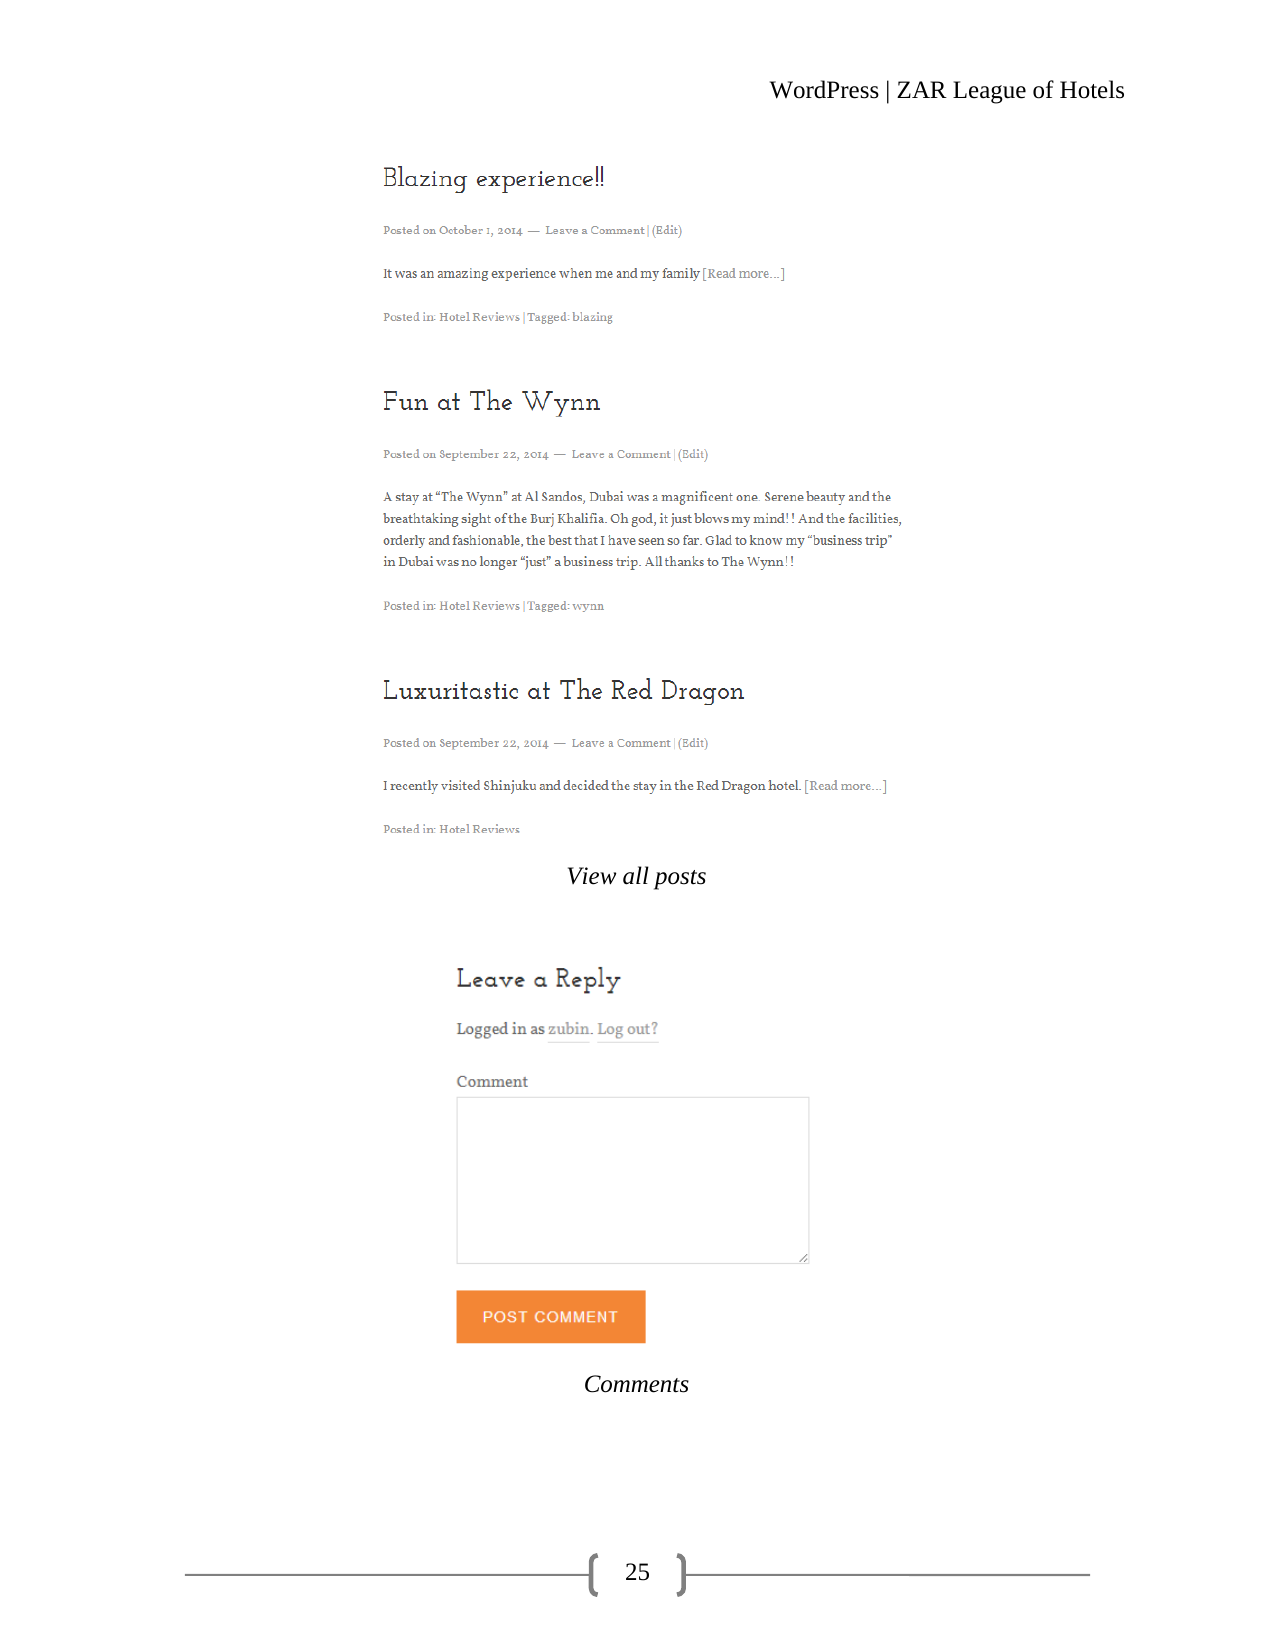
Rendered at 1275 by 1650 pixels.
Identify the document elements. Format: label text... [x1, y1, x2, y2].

picture [368, 150, 907, 842]
text View all posts [150, 861, 1125, 890]
text Comments [150, 1369, 1125, 1398]
picture [450, 956, 826, 1351]
